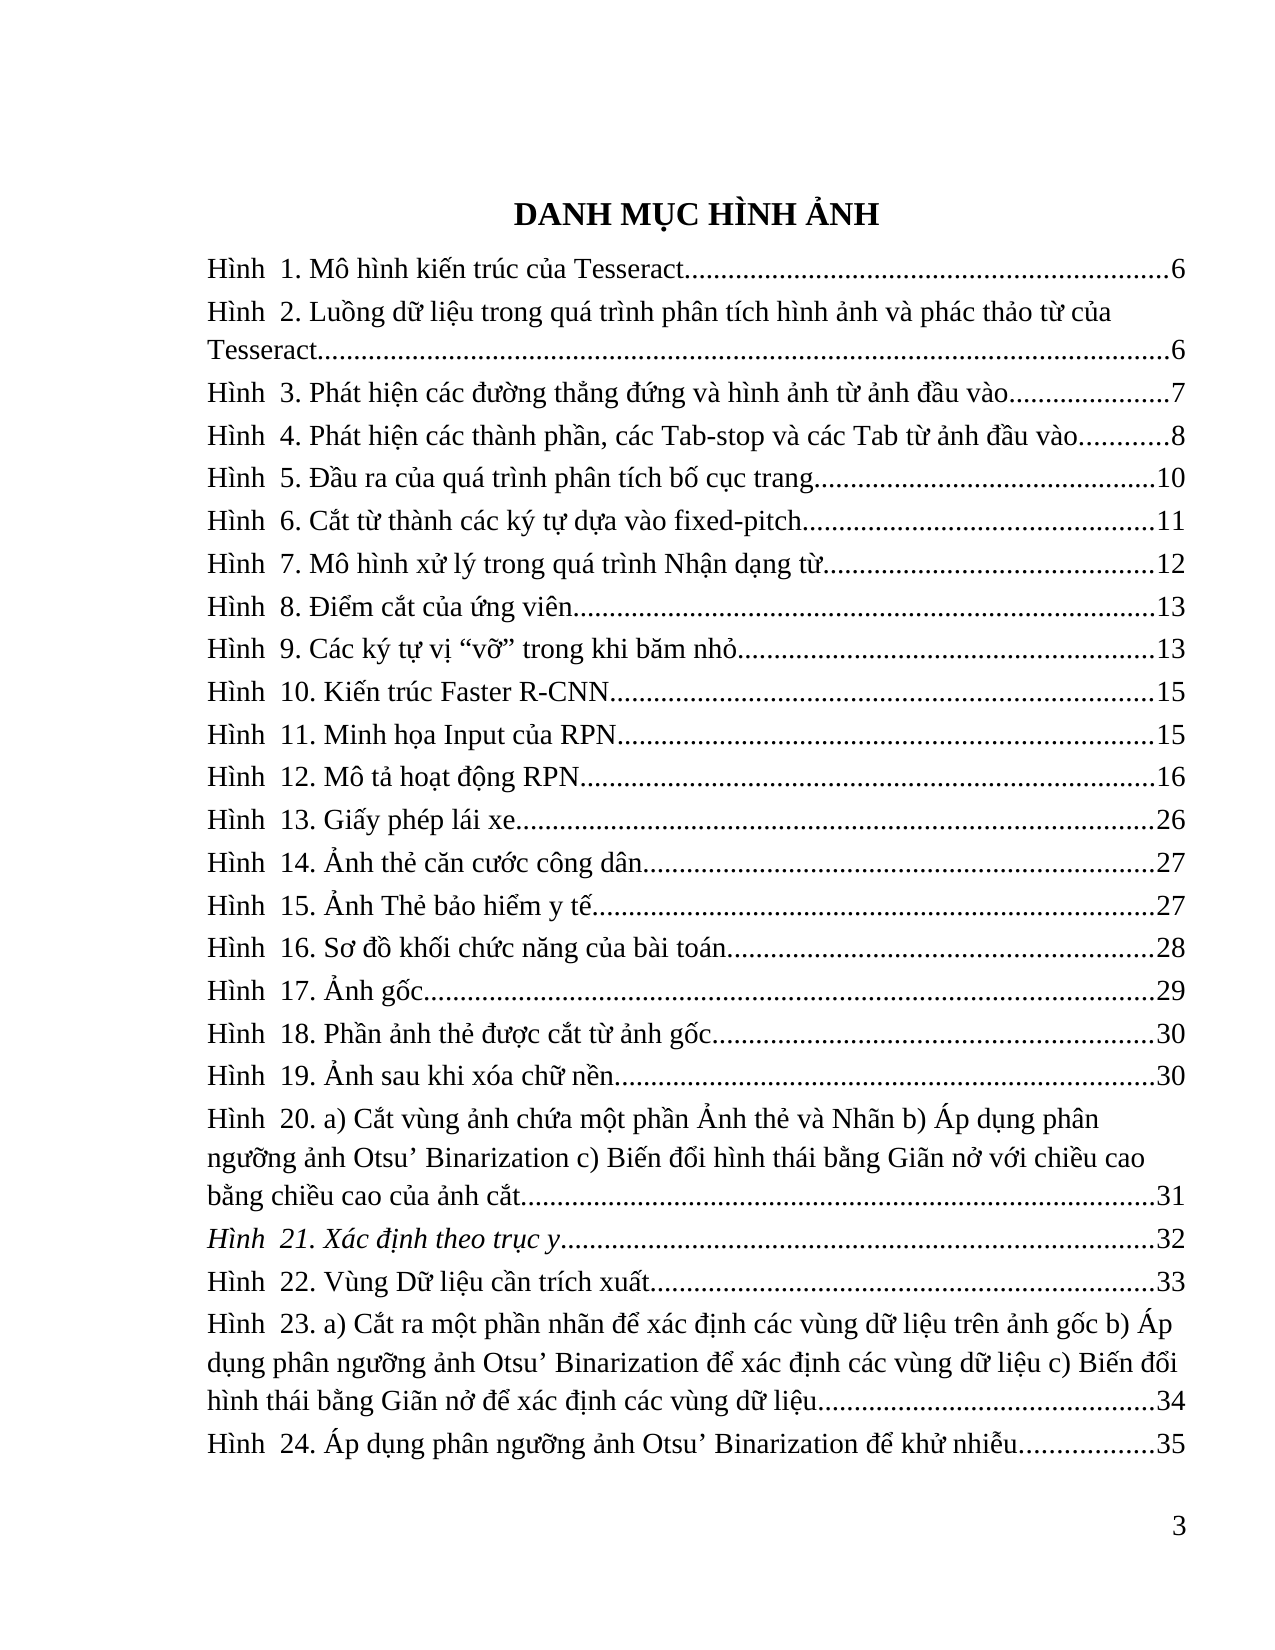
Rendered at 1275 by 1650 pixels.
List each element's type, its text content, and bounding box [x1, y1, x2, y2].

text Hình 15. Ảnh Thẻ bảo hiểm y tế 27 [207, 888, 1186, 921]
text Hình 24. Áp dụng phân ngưỡng ảnh Otsu’ Binarization để khử nhiễu 35 [207, 1426, 1186, 1460]
subtitle DANH MỤC HÌNH ẢNH [207, 194, 1186, 233]
text Hình 7. Mô hình xử lý trong quá trình Nhận dạng từ 12 [207, 546, 1186, 579]
text Hình 19. Ảnh sau khi xóa chữ nền 30 [207, 1058, 1186, 1092]
text Hình 1. Mô hình kiến trúc của Tesseract 6 [207, 251, 1186, 285]
text Hình 13. Giấy phép lái xe 26 [207, 802, 1186, 836]
text Hình 23. a) Cắt ra một phần nhãn để xác định các vùng dữ liệu trên ảnh gốc b) Áp dụng phân ngưỡng ảnh Otsu’ Binarization để xác định các vùng dữ liệu c) Biến đổi hình thái bằng Giãn nở để xác định các vùng dữ liệu 34 [207, 1306, 1186, 1417]
text Hình 9. Các ký tự vị “vỡ” trong khi băm nhỏ 13 [207, 631, 1186, 665]
text Hình 22. Vùng Dữ liệu cần trích xuất 33 [207, 1264, 1186, 1297]
text Hình 21. Xác định theo trục y 32 [207, 1221, 1186, 1254]
text Hình 16. Sơ đồ khối chức năng của bài toán 28 [207, 930, 1186, 964]
text Hình 17. Ảnh gốc 29 [207, 973, 1186, 1007]
text Hình 4. Phát hiện các thành phần, các Tab-stop và các Tab từ ảnh đầu vào 8 [207, 418, 1186, 451]
text Hình 20. a) Cắt vùng ảnh chứa một phần Ảnh thẻ và Nhãn b) Áp dụng phân ngưỡng ảnh Otsu’ Binarization c) Biến đổi hình thái bằng Giãn nở với chiều cao bằng chiều cao của ảnh cắt 31 [207, 1101, 1186, 1212]
text Hình 2. Luồng dữ liệu trong quá trình phân tích hình ảnh và phác thảo từ của Tesseract 6 [207, 294, 1186, 366]
text Hình 11. Minh họa Input của RPN 15 [207, 717, 1186, 750]
text Hình 6. Cắt từ thành các ký tự dựa vào fixed-pitch 11 [207, 503, 1186, 537]
text Hình 12. Mô tả hoạt động RPN 16 [207, 759, 1186, 793]
text Hình 5. Đầu ra của quá trình phân tích bố cục trang 10 [207, 461, 1186, 494]
text Hình 10. Kiến trúc Faster R-CNN 15 [207, 674, 1186, 708]
text Hình 18. Phần ảnh thẻ được cắt từ ảnh gốc 30 [207, 1016, 1186, 1049]
text Hình 3. Phát hiện các đường thẳng đứng và hình ảnh từ ảnh đầu vào 7 [207, 375, 1186, 409]
text Hình 8. Điểm cắt của ứng viên 13 [207, 589, 1186, 622]
text Hình 14. Ảnh thẻ căn cước công dân 27 [207, 845, 1186, 878]
